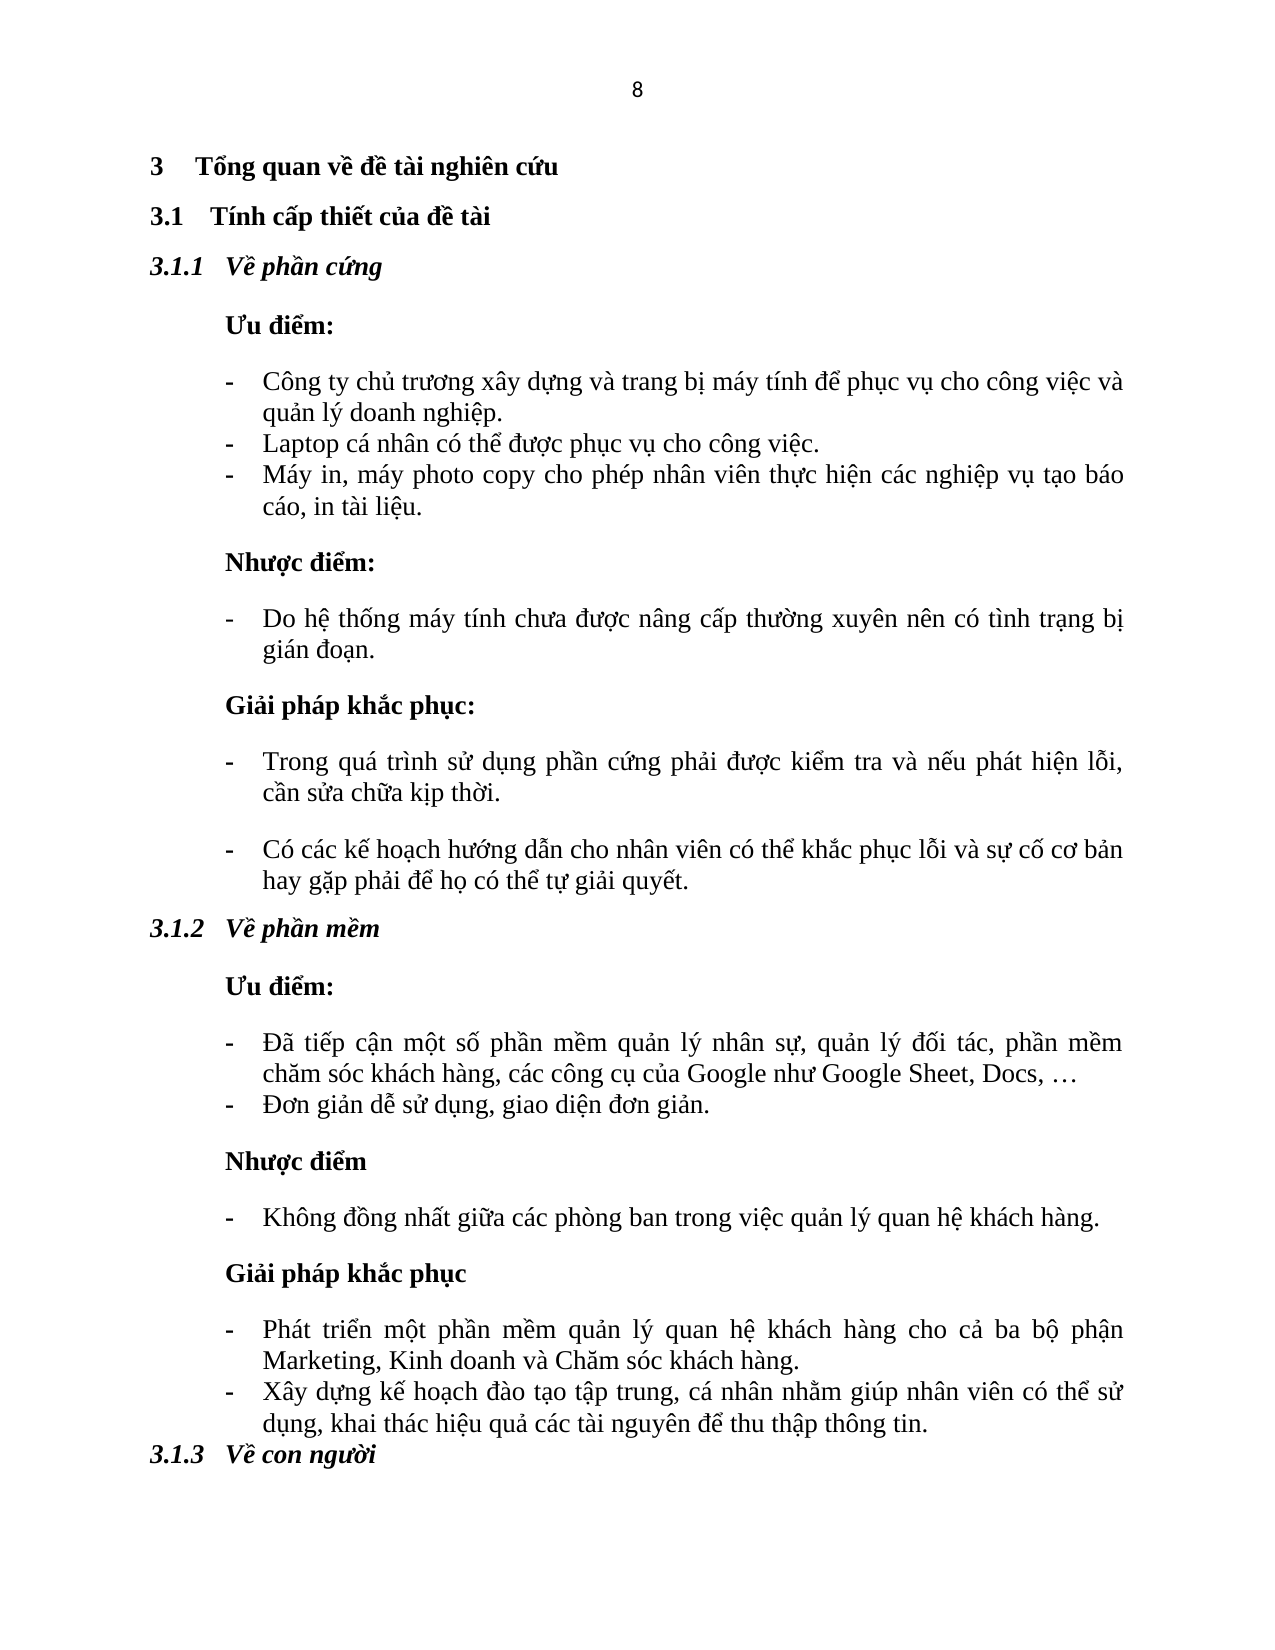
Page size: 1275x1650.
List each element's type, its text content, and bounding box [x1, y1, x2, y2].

text Về con người [150, 1438, 1125, 1469]
text Tính cấp thiết của đề tài [150, 200, 1125, 231]
text Về phần mềm [150, 912, 1125, 943]
list Không đồng nhất giữa các phòng ban trong việc quản lý quan hệ khách hàng. [225, 1201, 1125, 1232]
text Giải pháp khắc phục: [225, 689, 1125, 720]
list Có các kế hoạch hướng dẫn cho nhân viên có thể khắc phục lỗi và sự cố cơ bản hay gặp phải để họ có thể tự giải quyết. [225, 833, 1125, 895]
list Xây dựng kế hoạch đào tạo tập trung, cá nhân nhằm giúp nhân viên có thể sử dụng, khai thác hiệu quả các tài nguyên để thu thập thông tin. [225, 1376, 1125, 1438]
list Do hệ thống máy tính chưa được nâng cấp thường xuyên nên có tình trạng bị gián đoạn. [225, 602, 1125, 664]
text Ưu điểm: [225, 970, 1125, 1001]
text Tổng quan về đề tài nghiên cứu [150, 150, 1125, 181]
list Đã tiếp cận một số phần mềm quản lý nhân sự, quản lý đối tác, phần mềm chăm sóc khách hàng, các công cụ của Google như Google Sheet, Docs, … [225, 1026, 1125, 1089]
text Nhược điểm [225, 1145, 1125, 1176]
list Phát triển một phần mềm quản lý quan hệ khách hàng cho cả ba bộ phận Marketing, Kinh doanh và Chăm sóc khách hàng. [225, 1313, 1125, 1376]
list Trong quá trình sử dụng phần cứng phải được kiểm tra và nếu phát hiện lỗi, cần sửa chữa kịp thời. [225, 745, 1125, 808]
list Máy in, máy photo copy cho phép nhân viên thực hiện các nghiệp vụ tạo báo cáo, in tài liệu. [225, 458, 1125, 521]
list Đơn giản dễ sử dụng, giao diện đơn giản. [225, 1089, 1125, 1120]
text Nhược điểm: [225, 546, 1125, 577]
text Về phần cứng [150, 250, 1125, 282]
text Giải pháp khắc phục [225, 1257, 1125, 1288]
list Công ty chủ trương xây dựng và trang bị máy tính để phục vụ cho công việc và quản lý doanh nghiệp. [225, 365, 1125, 427]
text Ưu điểm: [225, 309, 1125, 340]
list Laptop cá nhân có thể được phục vụ cho công việc. [225, 427, 1125, 458]
